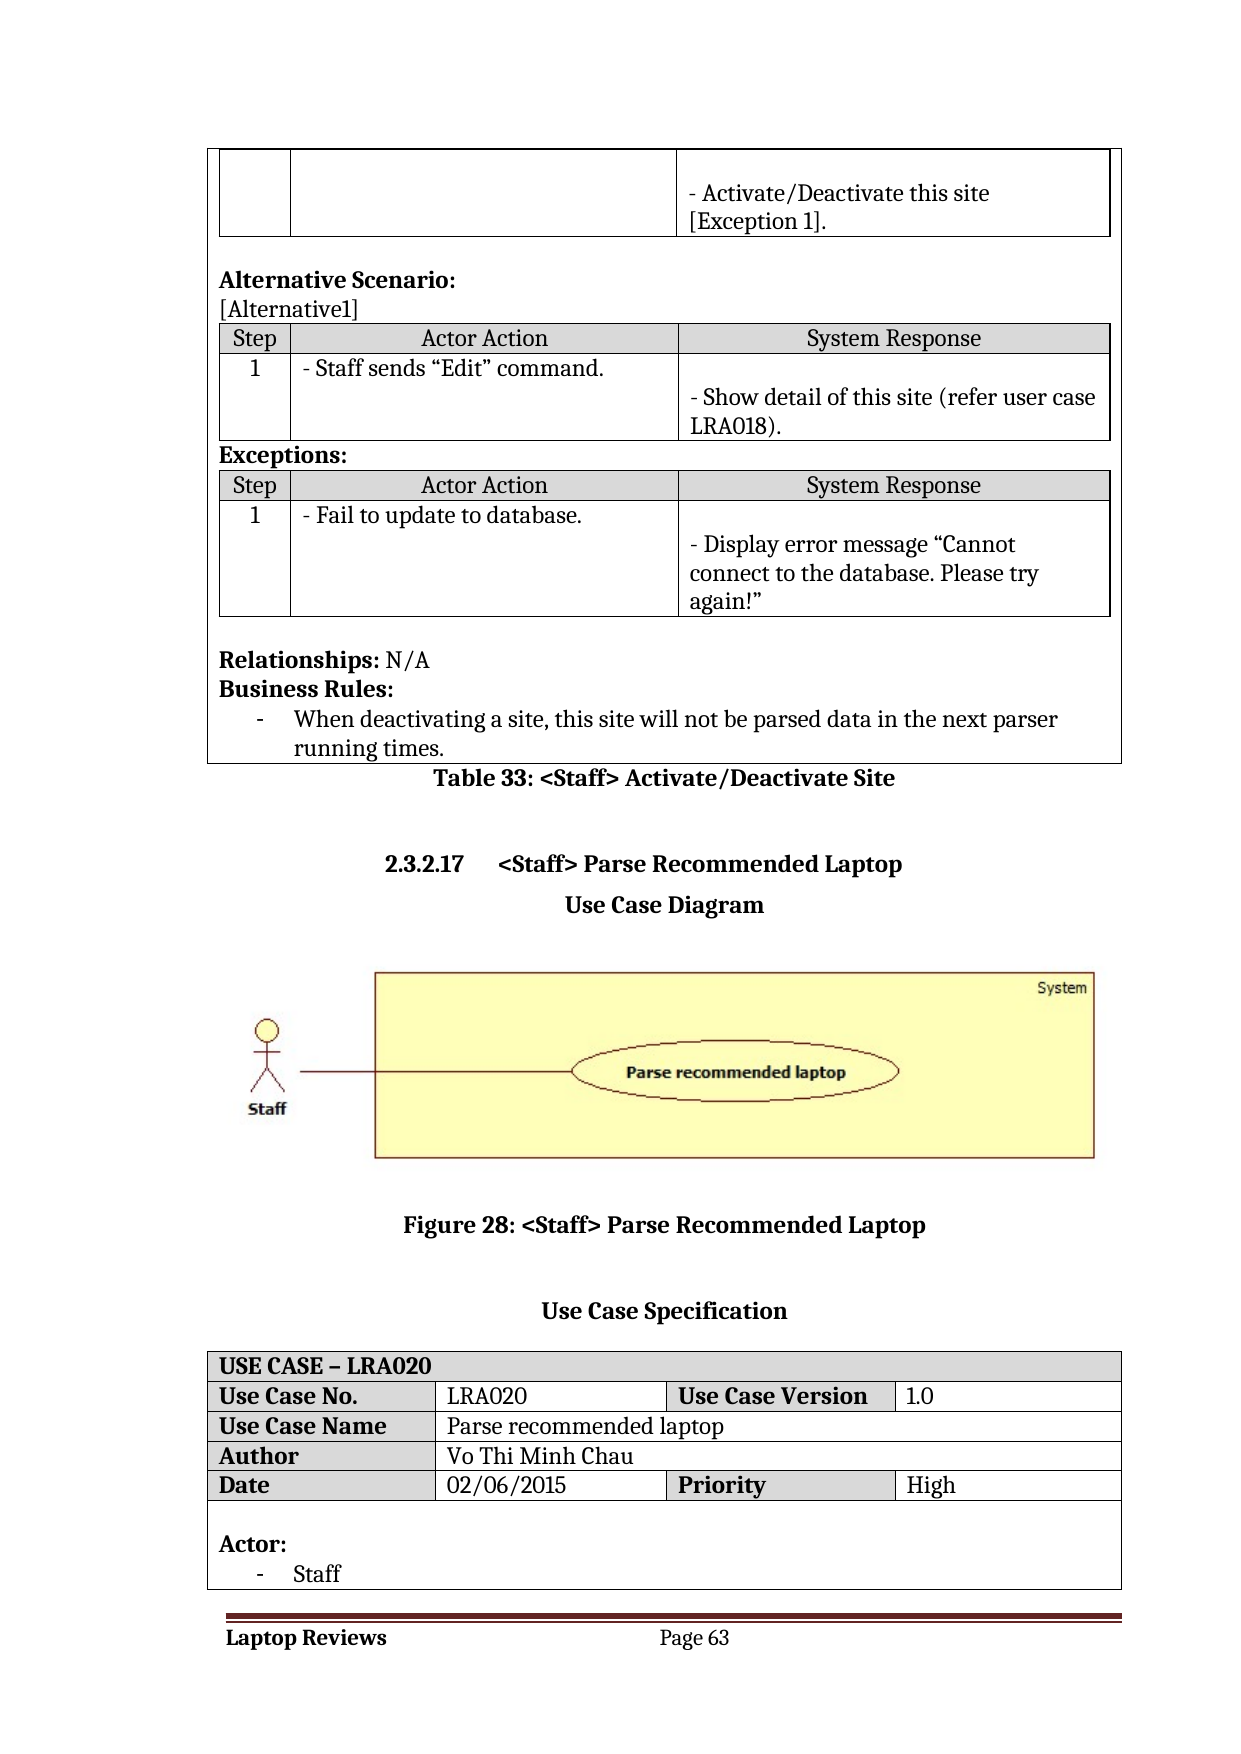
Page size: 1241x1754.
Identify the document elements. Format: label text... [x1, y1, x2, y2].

table_cell Priority [667, 1471, 895, 1500]
table_cell Vo Thi Minh Chau [436, 1442, 1121, 1470]
table_cell Author [208, 1442, 435, 1470]
subtitle Table 33: <Staff> Activate/Deactivate Site [207, 764, 1122, 792]
table_cell Use Case Name [208, 1412, 435, 1441]
table_header USE CASE – LRA020 [208, 1352, 1121, 1381]
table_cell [208, 149, 1121, 763]
table_cell LRA020 [436, 1382, 666, 1411]
table_cell Parse recommended laptop [436, 1412, 1121, 1441]
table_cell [208, 1501, 1121, 1589]
table_cell Use Case No. [208, 1382, 435, 1411]
table_cell 1.0 [896, 1382, 1121, 1411]
picture [206, 944, 1123, 1187]
subtitle <Staff> Parse Recommended Laptop [385, 850, 1122, 878]
text Use Case Specification [207, 1297, 1122, 1326]
table_cell Use Case Version [667, 1382, 895, 1411]
text Use Case Diagram [207, 891, 1122, 920]
table_cell 02/06/2015 [436, 1471, 666, 1500]
table_cell High [896, 1471, 1121, 1500]
subtitle Figure 28: <Staff> Parse Recommended Laptop [207, 1211, 1122, 1240]
table_cell Date [208, 1471, 435, 1500]
